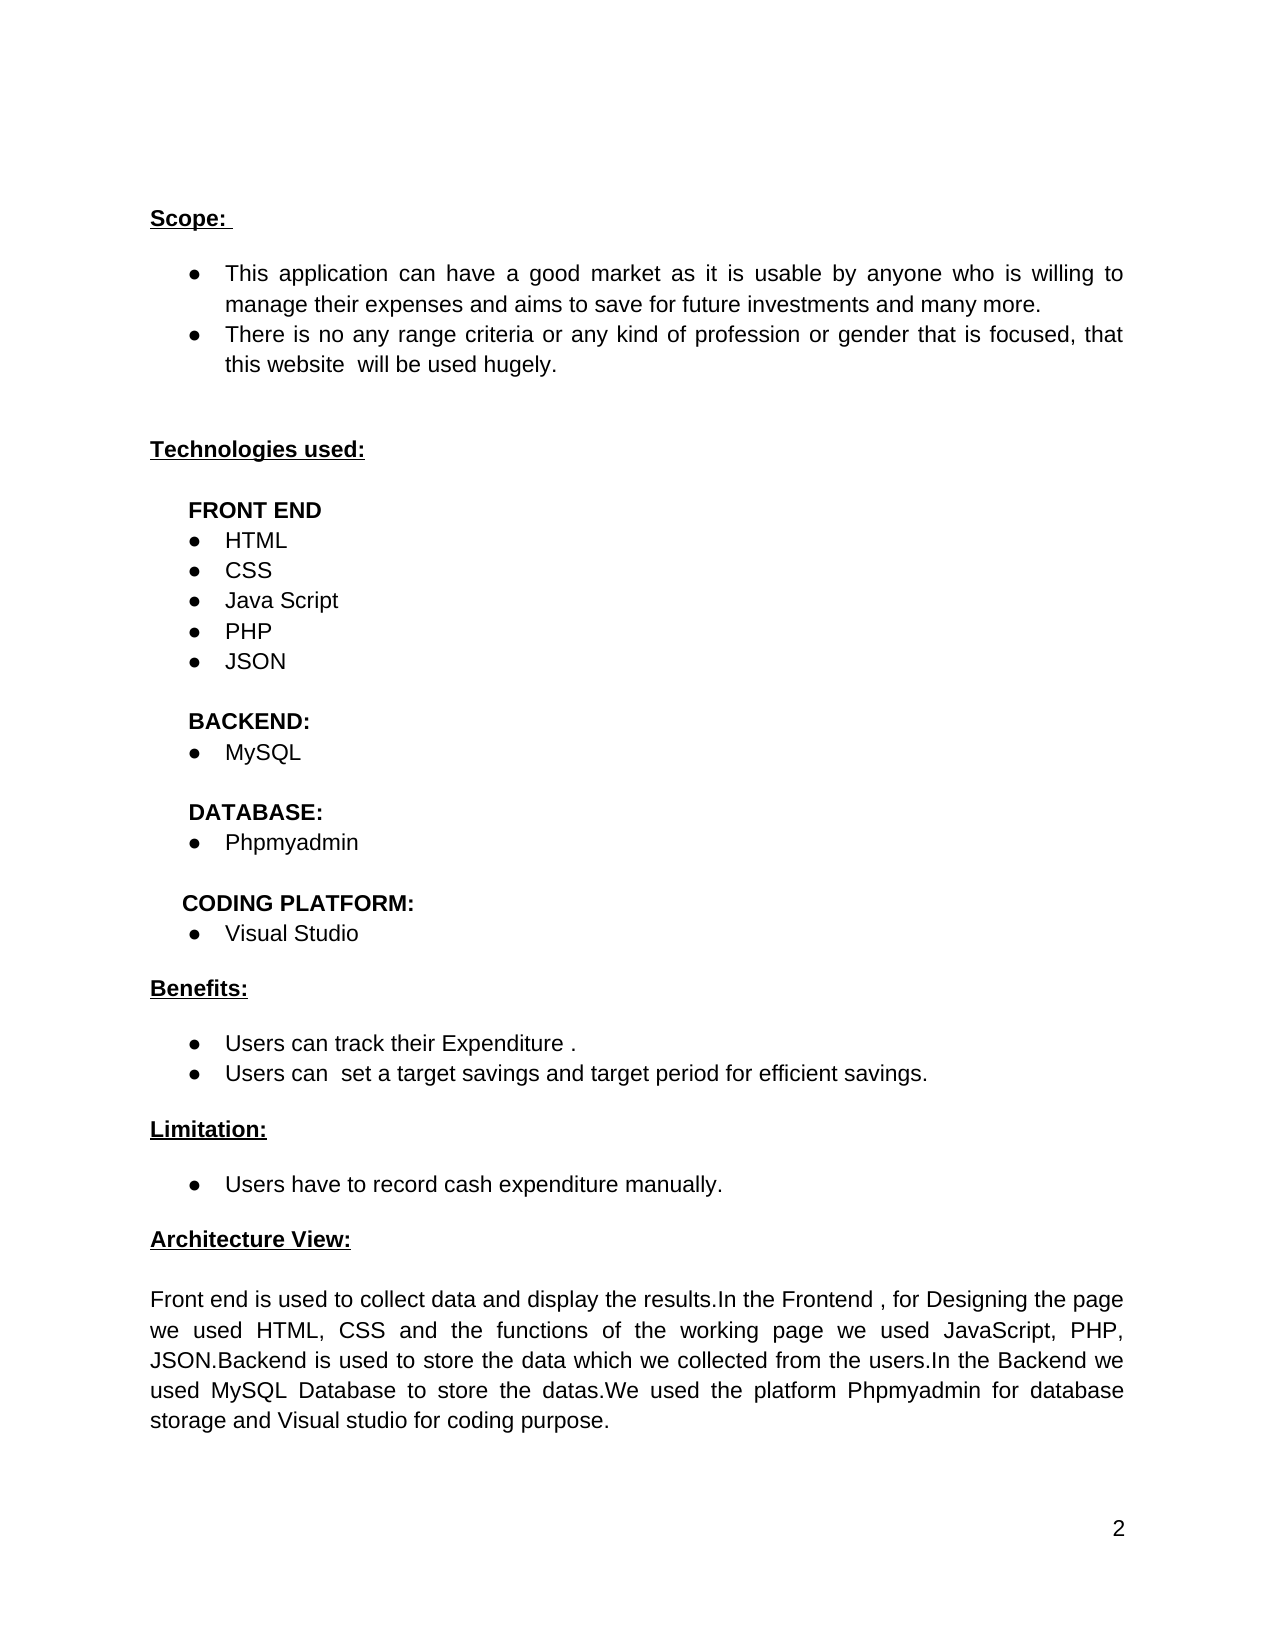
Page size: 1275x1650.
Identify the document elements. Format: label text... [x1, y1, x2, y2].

list HTML [187, 527, 1125, 553]
list Users can track their Expenditure . [187, 1030, 1125, 1057]
list Java Script [187, 587, 1125, 614]
text Technologies used: [150, 436, 1125, 463]
list Visual Studio [187, 920, 1125, 946]
text BACKEND: [150, 708, 1125, 735]
text FRONT END [150, 497, 1125, 523]
list PHP [187, 618, 1125, 644]
list MySQL [187, 738, 1125, 765]
list Users have to record cash expenditure manually. [187, 1171, 1125, 1197]
list JSON [187, 648, 1125, 674]
list Phpmyadmin [187, 829, 1125, 856]
list CSS [187, 557, 1125, 584]
text Scope: [150, 205, 1125, 232]
text Front end is used to collect data and display the results.In the Frontend , for Designing the page we used HTML, CSS and the functions of the working page we used JavaScript, PHP, JSON.Backend is used to store the data which we collected from the users.In the Backend we used MySQL Database to store the datas.We used the platform Phpmyadmin for database storage and Visual studio for coding purpose. [150, 1286, 1125, 1434]
text Architecture View: [150, 1226, 1125, 1252]
text Limitation: [150, 1116, 1125, 1142]
text CODING PLATFORM: [150, 889, 1125, 916]
list This application can have a good market as it is usable by anyone who is willing to manage their expenses and aims to save for future investments and many more. [187, 260, 1125, 317]
text Benefits: [150, 975, 1125, 1001]
list Users can set a target savings and target period for efficient savings. [187, 1060, 1125, 1087]
list There is no any range criteria or any kind of profession or gender that is focused, that this website will be used hugely. [187, 321, 1125, 377]
text DATABASE: [150, 799, 1125, 825]
